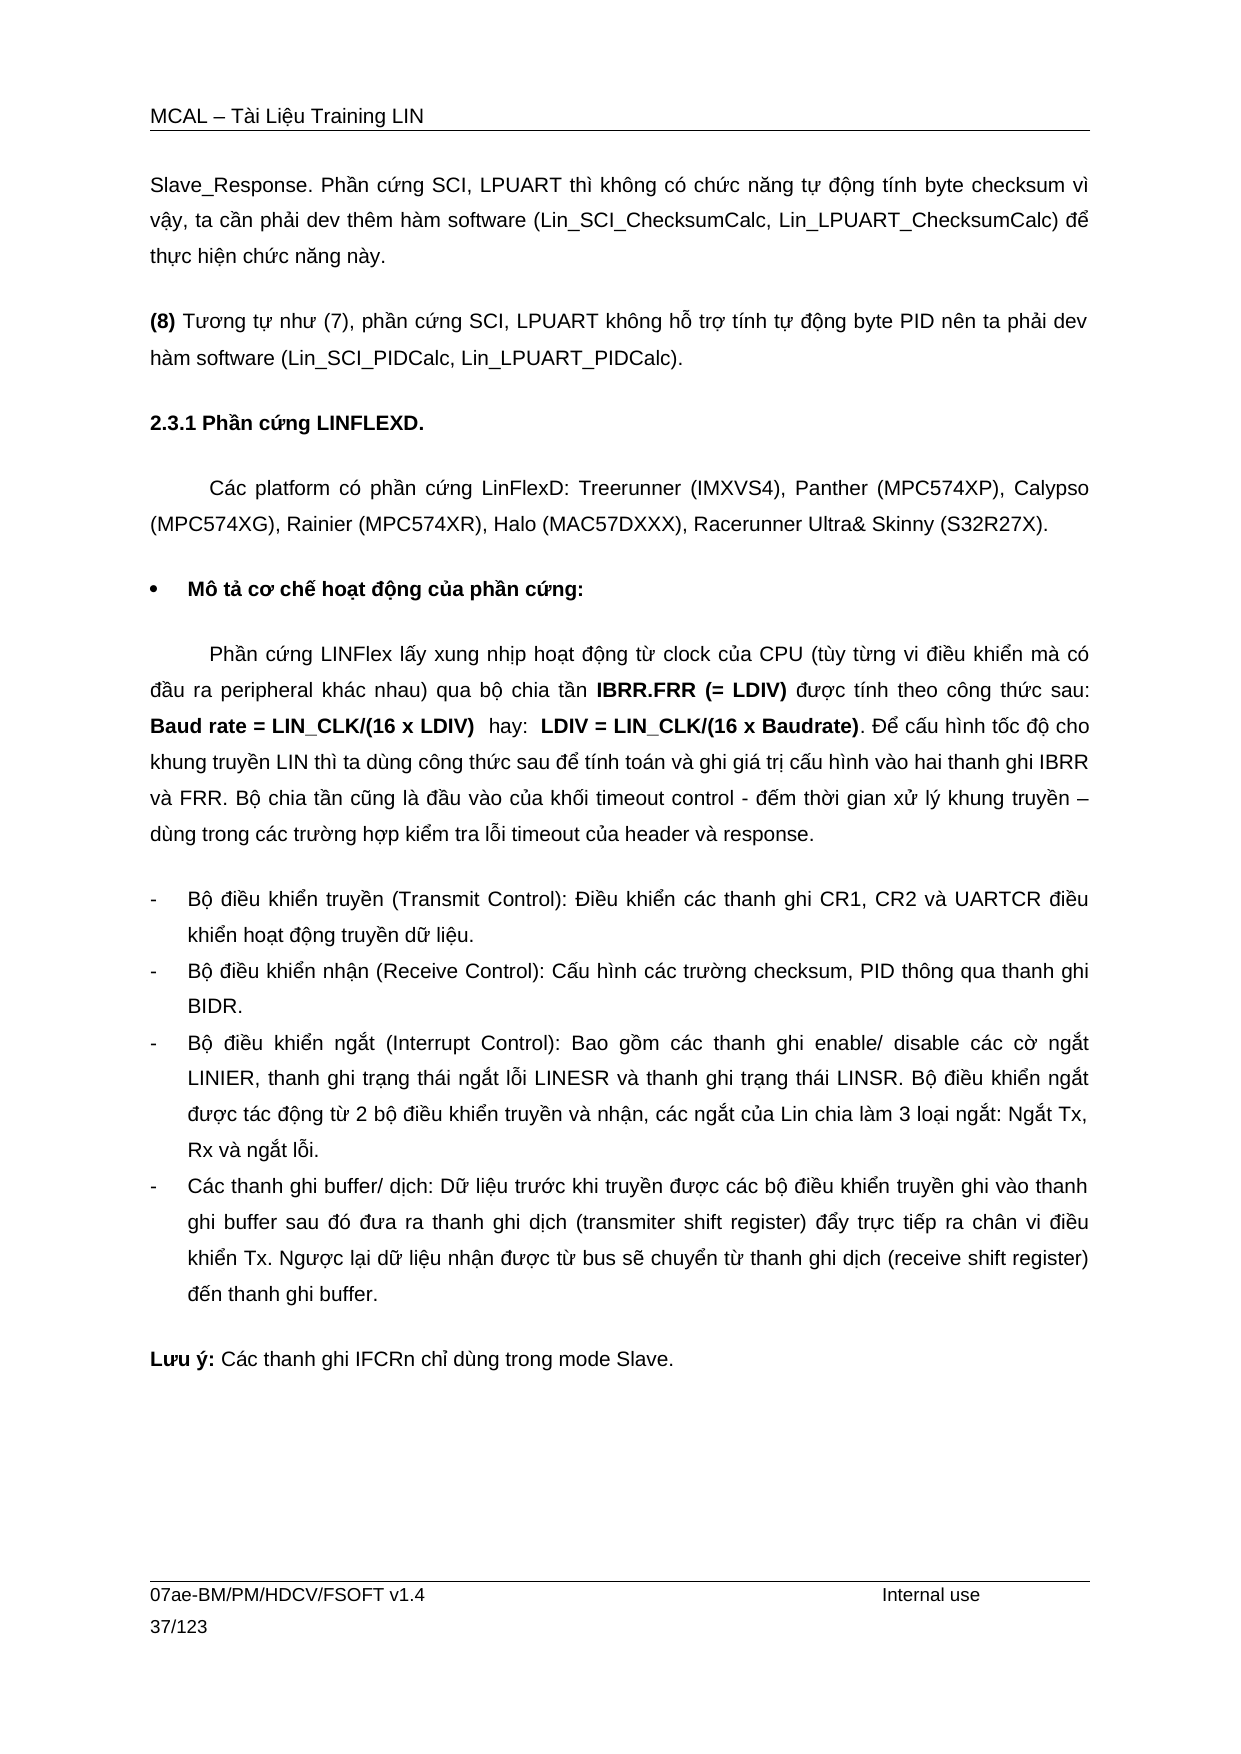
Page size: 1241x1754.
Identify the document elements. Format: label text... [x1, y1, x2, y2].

text Các platform có phần cứng LinFlexD: Treerunner (IMXVS4), Panther (MPC574XP), Calypso (MPC574XG), Rainier (MPC574XR), Halo (MAC57DXXX), Racerunner Ultra& Skinny (S32R27X). [150, 476, 1090, 535]
text Phần cứng LINFlex lấy xung nhịp hoạt động từ clock của CPU (tùy từng vi điều khiển mà có đầu ra peripheral khác nhau) qua bộ chia tần IBRR.FRR (= LDIV) được tính theo công thức sau: Baud rate = LIN_CLK/(16 x LDIV) hay: LDIV = LIN_CLK/(16 x Baudrate). Để cấu hình tốc độ cho khung truyền LIN thì ta dùng công thức sau để tính toán và ghi giá trị cấu hình vào hai thanh ghi IBRR và FRR. Bộ chia tần cũng là đầu vào của khối timeout control - đếm thời gian xử lý khung truyền – dùng trong các trường hợp kiểm tra lỗi timeout của header và response. [150, 642, 1090, 845]
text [150, 172, 1090, 268]
list Các thanh ghi buffer/ dịch: Dữ liệu trước khi truyền được các bộ điều khiển truyền ghi vào thanh ghi buffer sau đó đưa ra thanh ghi dịch (transmiter shift register) đẩy trực tiếp ra chân vi điều khiển Tx. Ngược lại dữ liệu nhận được từ bus sẽ chuyển từ thanh ghi dịch (receive shift register) đến thanh ghi buffer. [150, 1174, 1090, 1306]
text Lưu ý: Các thanh ghi IFCRn chỉ dùng trong mode Slave. [150, 1347, 1090, 1371]
list Mô tả cơ chế hoạt động của phần cứng: [150, 577, 1090, 601]
subtitle 2.3.1 Phần cứng LINFLEXD. [150, 410, 1090, 434]
text (8) Tương tự như (7), phần cứng SCI, LPUART không hỗ trợ tính tự động byte PID nên ta phải dev hàm software (Lin_SCI_PIDCalc, Lin_LPUART_PIDCalc). [150, 309, 1090, 369]
list Bộ điều khiển nhận (Receive Control): Cấu hình các trường checksum, PID thông qua thanh ghi BIDR. [150, 958, 1090, 1018]
list Bộ điều khiển truyền (Transmit Control): Điều khiển các thanh ghi CR1, CR2 và UARTCR điều khiển hoạt động truyền dữ liệu. [150, 887, 1090, 946]
list Bộ điều khiển ngắt (Interrupt Control): Bao gồm các thanh ghi enable/ disable các cờ ngắt LINIER, thanh ghi trạng thái ngắt lỗi LINESR và thanh ghi trạng thái LINSR. Bộ điều khiển ngắt được tác động từ 2 bộ điều khiển truyền và nhận, các ngắt của Lin chia làm 3 loại ngắt: Ngắt Tx, Rx và ngắt lỗi. [150, 1030, 1090, 1162]
